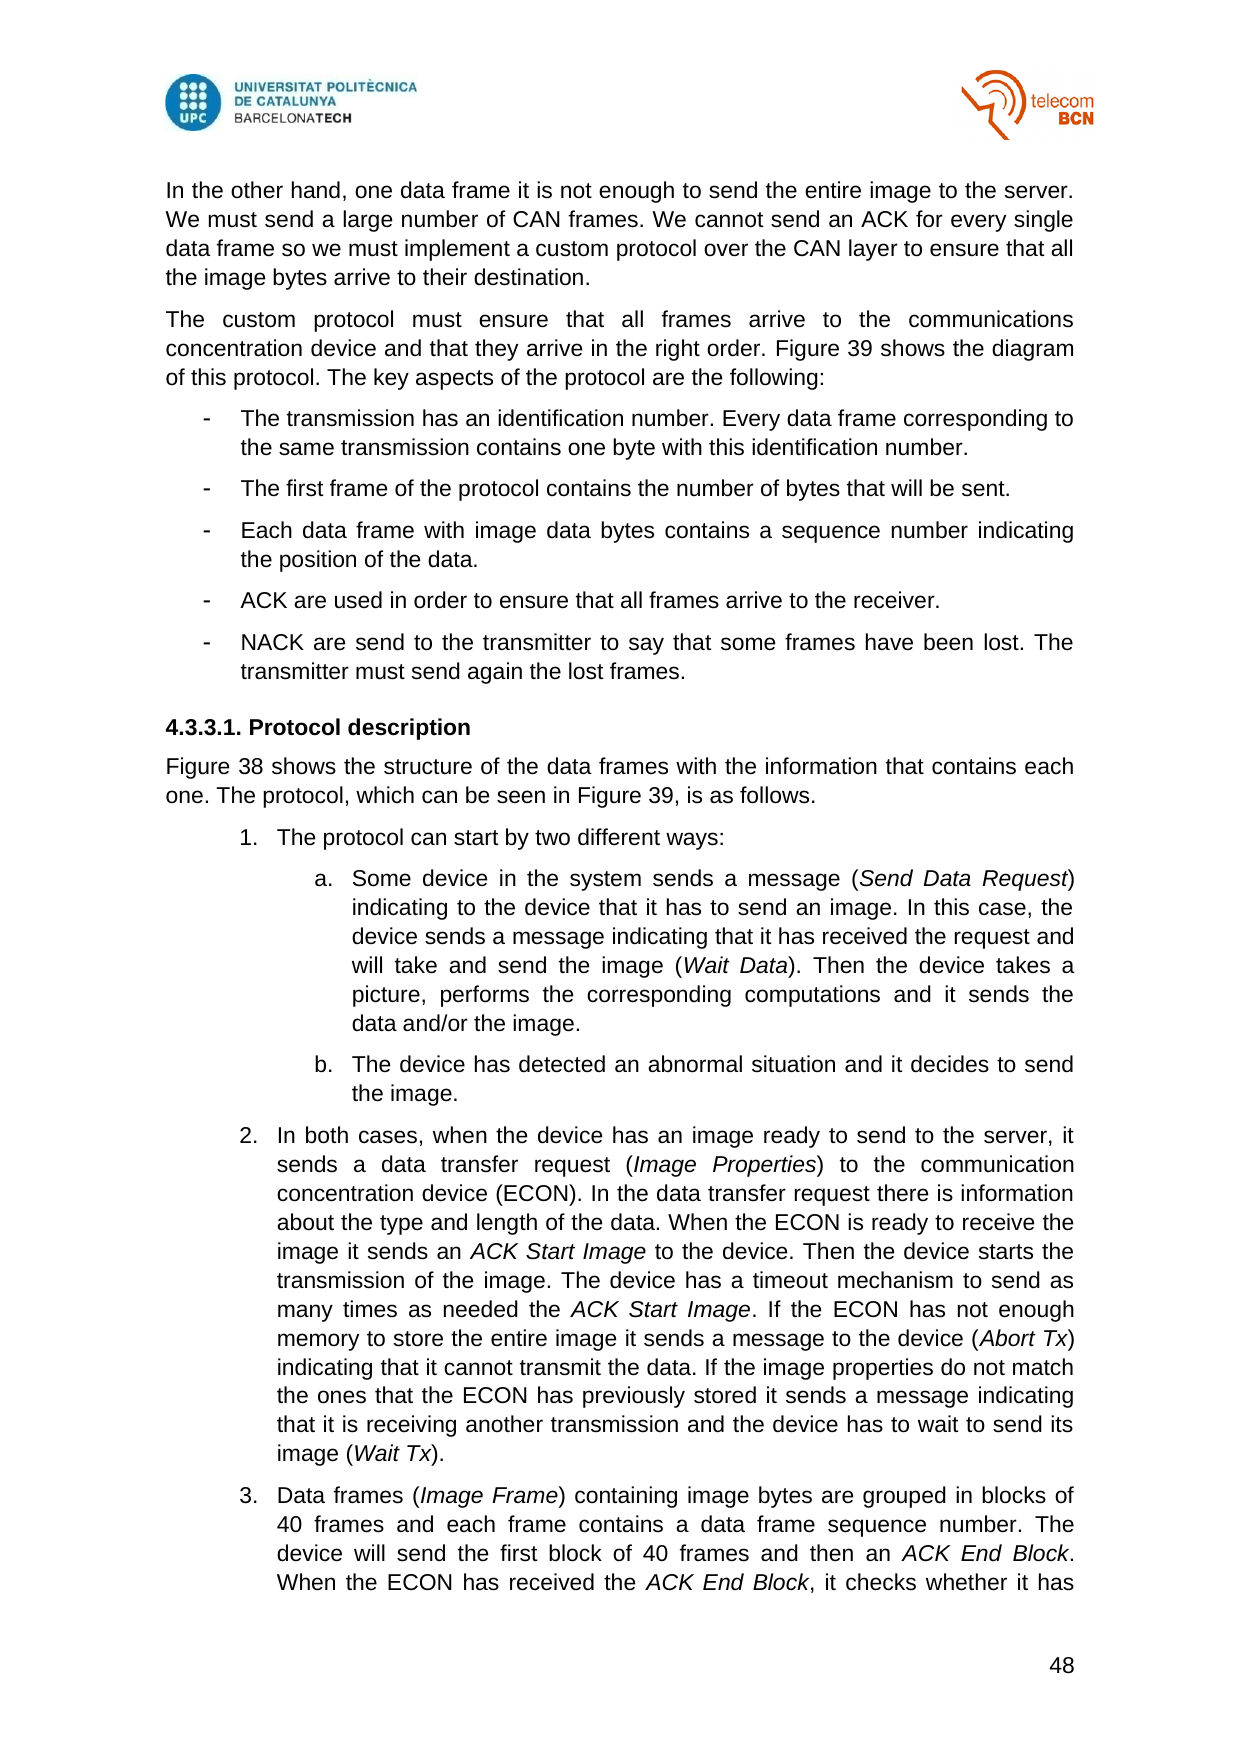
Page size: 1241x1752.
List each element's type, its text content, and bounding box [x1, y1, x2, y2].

list Each data frame with image data bytes contains a sequence number indicating the position of the data. [203, 517, 1075, 572]
list The first frame of the protocol contains the number of bytes that will be sent. [203, 475, 1075, 502]
list In both cases, when the device has an image ready to send to the server, it sends a data transfer request (Image Properties) to the communication concentration device (ECON). In the data transfer request there is information about the type and length of the data. When the ECON is ready to receive the image it sends an ACK Start Image to the device. Then the device starts the transmission of the image. The device has a timeout mechanism to send as many times as needed the ACK Start Image. If the ECON has not enough memory to store the entire image it sends a message to the device (Abort Tx) indicating that it cannot transmit the data. If the image properties do not match the ones that the ECON has previously stored it sends a message indicating that it is receiving another transmission and the device has to wait to send its image (Wait Tx). [239, 1122, 1075, 1467]
picture [165, 74, 417, 131]
text In the other hand, one data frame it is not enough to send the entire image to the server. We must send a large number of CAN frames. We cannot send an ACK for every single data frame so we must implement a custom protocol over the CAN layer to ensure that all the image bytes arrive to their destination. [165, 177, 1075, 290]
list ACK are used in order to ensure that all frames arrive to the receiver. [203, 587, 1075, 613]
list The transmission has an identification number. Every data frame corresponding to the same transmission contains one byte with this identification number. [203, 405, 1075, 460]
list NACK are send to the transmitter to say that some frames have been lost. The transmitter must send again the lost frames. [203, 629, 1075, 684]
text The custom protocol must ensure that all frames arrive to the communications concentration device and that they arrive in the right order. Figure 39 shows the diagram of this protocol. The key aspects of the protocol are the following: [165, 306, 1075, 390]
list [239, 1482, 1075, 1595]
text Figure 38 shows the structure of the data frames with the information that contains each one. The protocol, which can be seen in Figure 39, is as follows. [165, 753, 1075, 808]
list The device has detected an abnormal situation and it decides to send the image. [314, 1051, 1075, 1107]
list The protocol can start by two different ways: [239, 824, 1075, 850]
list Some device in the system sends a message (Send Data Request) indicating to the device that it has to send an image. In this case, the device sends a message indicating that it has received the request and will take and send the image (Wait Data). Then the device takes a picture, performs the corresponding computations and it sends the data and/or the image. [314, 865, 1075, 1036]
subtitle Protocol description [165, 712, 1075, 741]
picture [952, 64, 1097, 140]
